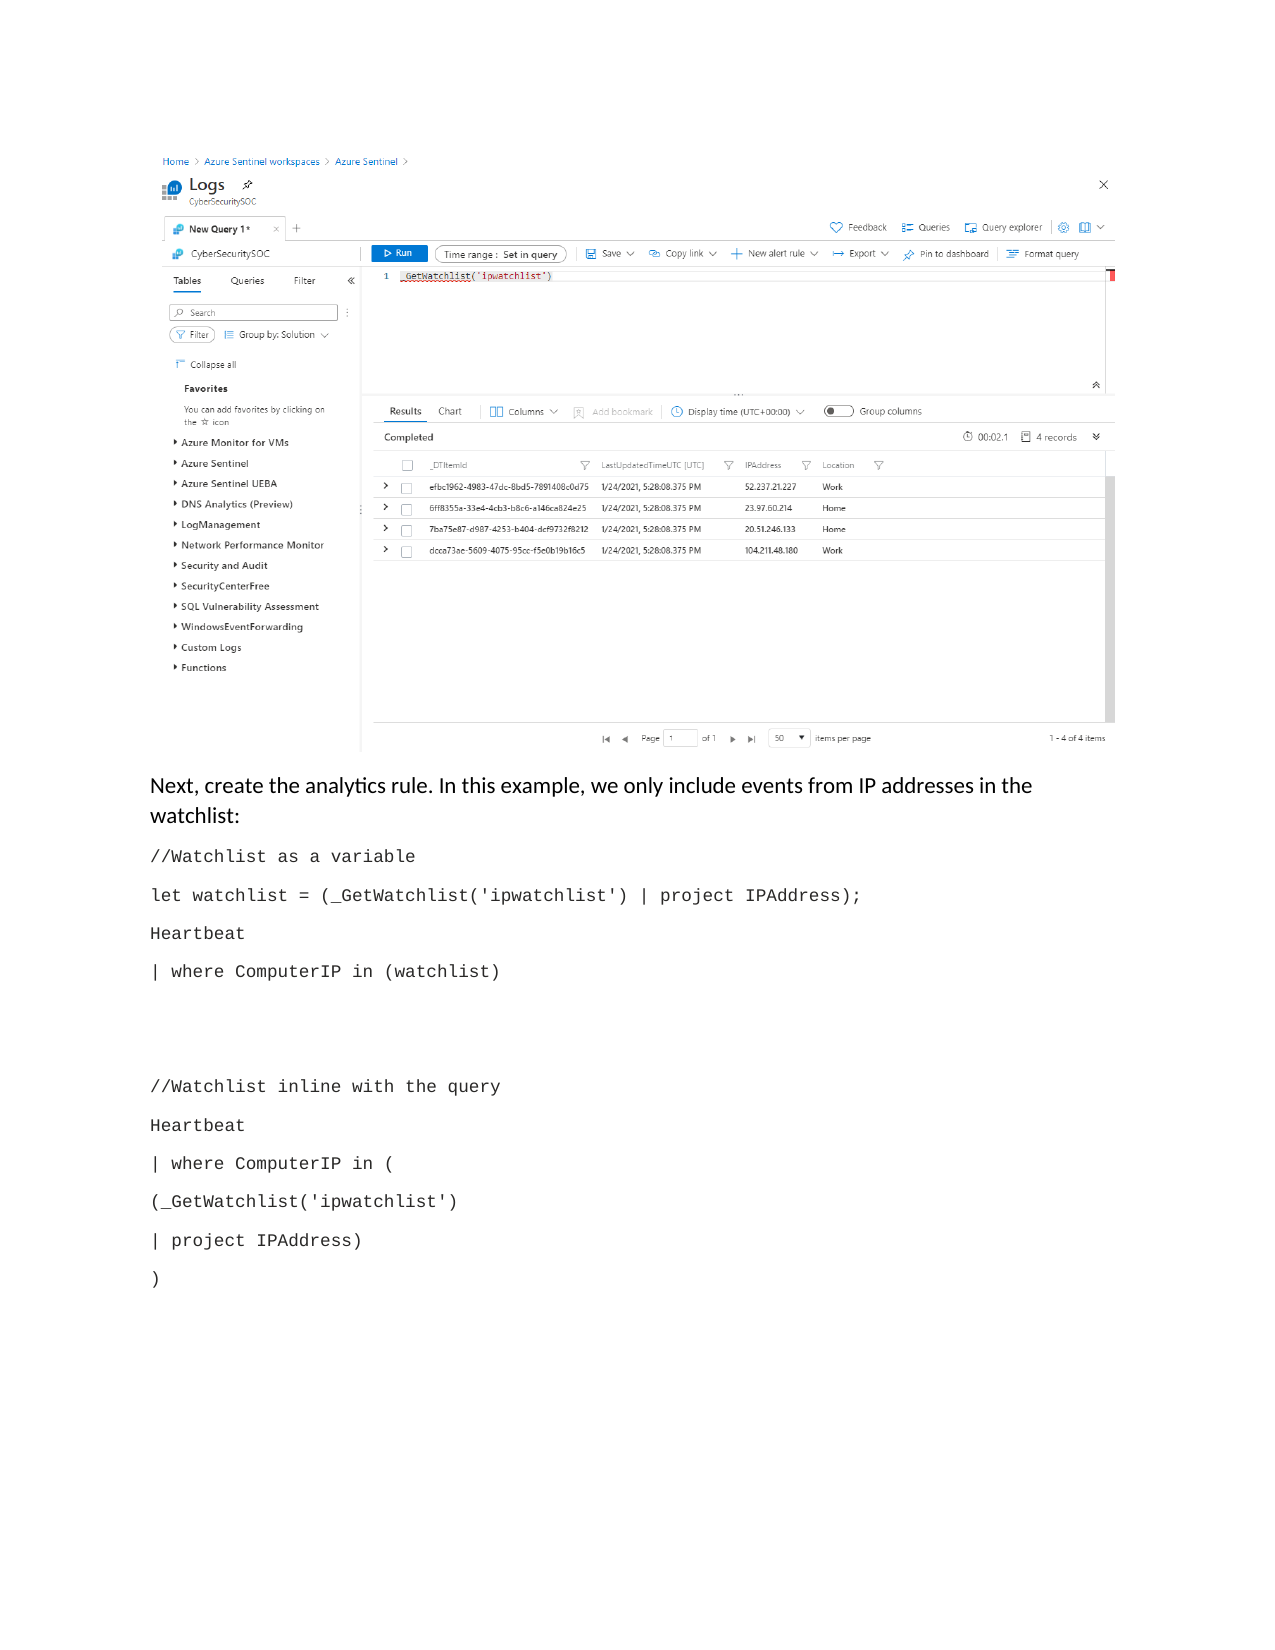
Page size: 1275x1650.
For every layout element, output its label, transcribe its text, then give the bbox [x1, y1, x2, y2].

text //Watchlist inline with the query [150, 1078, 1125, 1098]
text | where ComputerIP in (watchlist) [150, 963, 1125, 983]
text ) [150, 1270, 1125, 1290]
text Heartbeat [150, 925, 1125, 945]
text Heartbeat [150, 1116, 1125, 1136]
text (_GetWatchlist('ipwatchlist') [150, 1193, 1125, 1213]
text Next, create the analytics rule. In this example, we only include events from IP addresses in the watchlist: [150, 771, 1125, 829]
text //Watchlist as a variable [150, 848, 1125, 868]
picture [150, 150, 1125, 752]
text | where ComputerIP in ( [150, 1155, 1125, 1175]
text let watchlist = (_GetWatchlist('ipwatchlist') | project IPAddress); [150, 886, 1125, 906]
text | project IPAddress) [150, 1231, 1125, 1251]
